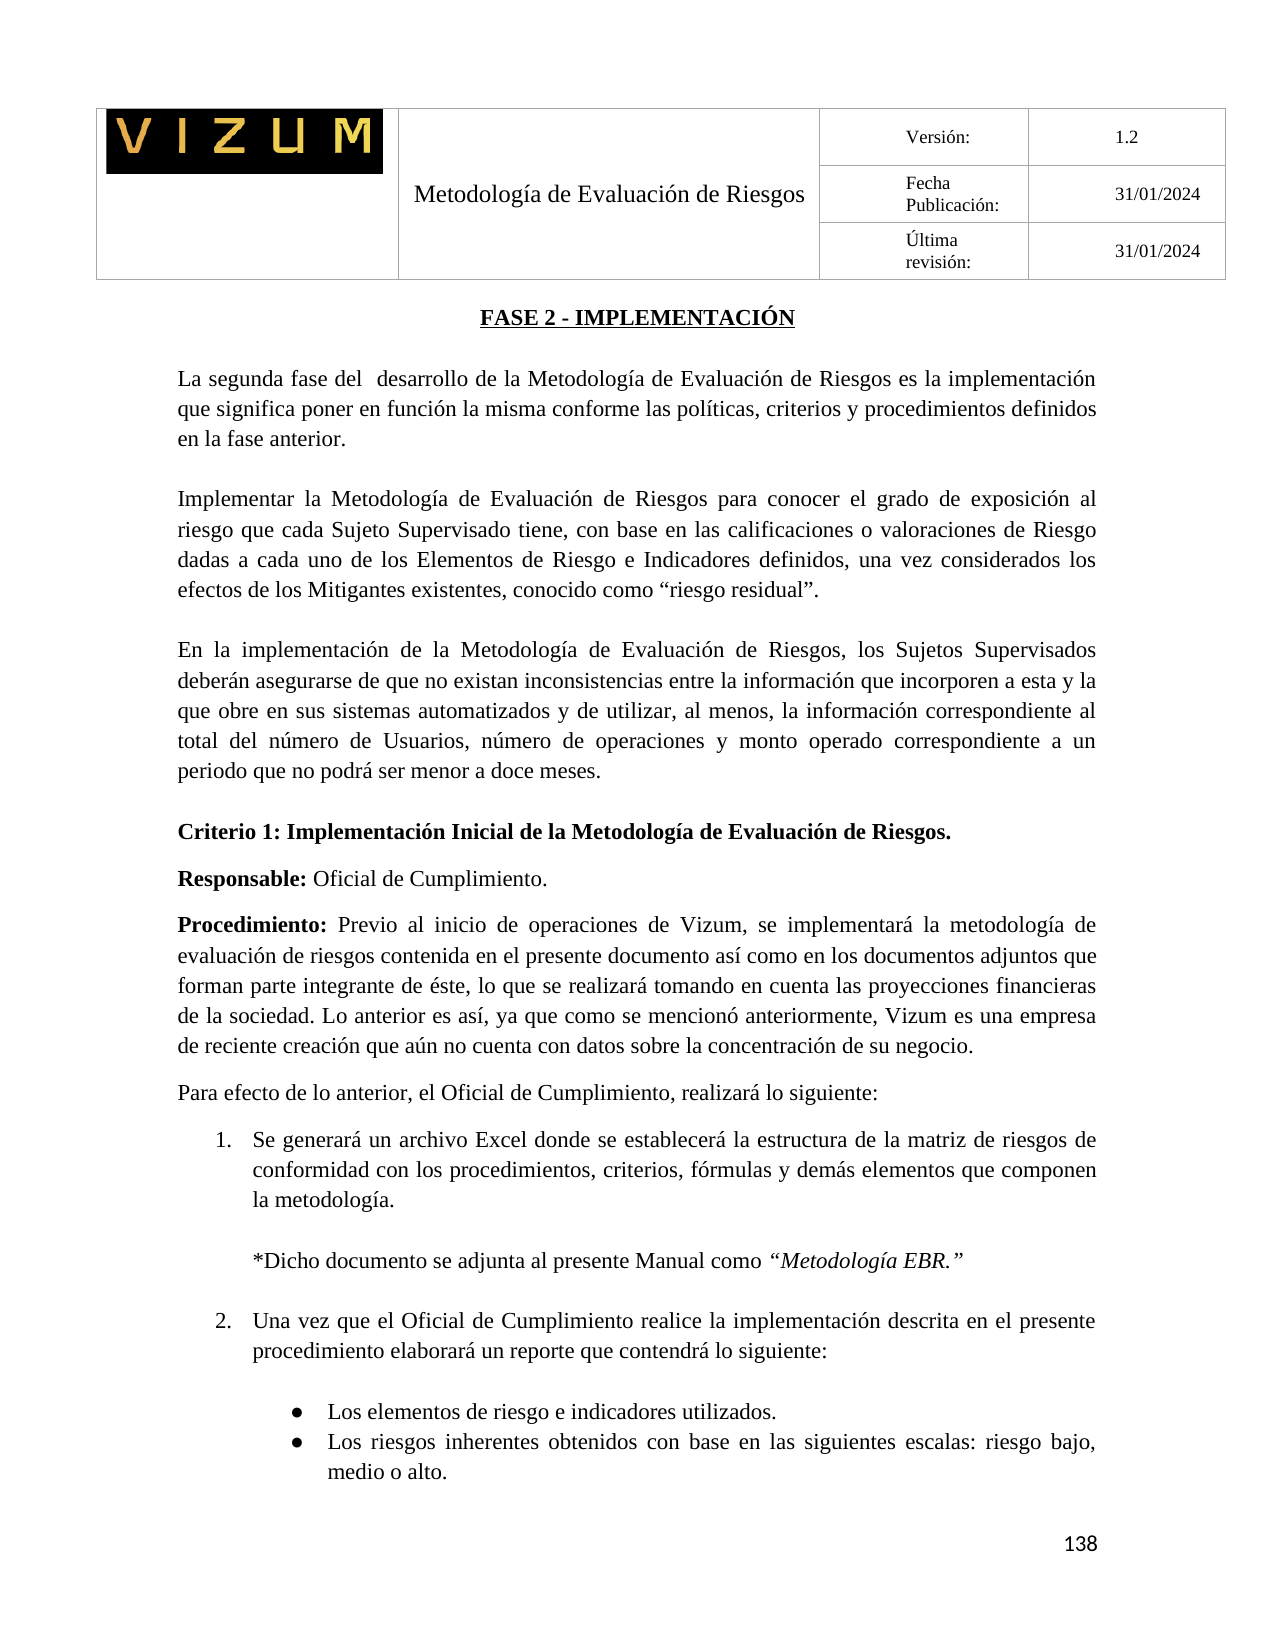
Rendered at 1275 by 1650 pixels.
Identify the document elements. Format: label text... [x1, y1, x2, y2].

picture [106, 109, 383, 174]
text Para efecto de lo anterior, el Oficial de Cumplimiento, realizará lo siguiente: [177, 1079, 1098, 1106]
text Criterio 1: Implementación Inicial de la Metodología de Evaluación de Riesgos. [177, 818, 1098, 844]
text En la implementación de la Metodología de Evaluación de Riesgos, los Sujetos Supervisados deberán asegurarse de que no existan inconsistencias entre la información que incorporen a esta y la que obre en sus sistemas automatizados y de utilizar, al menos, la información correspondiente al total del número de Usuarios, número de operaciones y monto operado correspondiente a un periodo que no podrá ser menor a doce meses. [177, 636, 1098, 784]
text FASE 2 - IMPLEMENTACIÓN [177, 304, 1098, 331]
text Responsable: Oficial de Cumplimiento. [177, 864, 1098, 891]
list Se generará un archivo Excel donde se establecerá la estructura de la matriz de riesgos de conformidad con los procedimientos, criterios, fórmulas y demás elementos que componen la metodología. [215, 1126, 1098, 1213]
list Una vez que el Oficial de Cumplimiento realice la implementación descrita en el presente procedimiento elaborará un reporte que contendrá lo siguiente: [215, 1307, 1098, 1364]
list Los elementos de riesgo e indicadores utilizados. [290, 1398, 1098, 1424]
text *Dicho documento se adjunta al presente Manual como “Metodología EBR.” [252, 1247, 1098, 1273]
text Implementar la Metodología de Evaluación de Riesgos para conocer el grado de exposición al riesgo que cada Sujeto Supervisado tiene, con base en las calificaciones o valoraciones de Riesgo dadas a cada uno de los Elementos de Riesgo e Indicadores definidos, una vez considerados los efectos de los Mitigantes existentes, conocido como “riesgo residual”. [177, 485, 1098, 602]
list Los riesgos inherentes obtenidos con base en las siguientes escalas: riesgo bajo, medio o alto. [290, 1428, 1098, 1485]
text Procedimiento: Previo al inicio de operaciones de Vizum, se implementará la metodología de evaluación de riesgos contenida en el presente documento así como en los documentos adjuntos que forman parte integrante de éste, lo que se realizará tomando en cuenta las proyecciones financieras de la sociedad. Lo anterior es así, ya que como se mencionó anteriormente, Vizum es una empresa de reciente creación que aún no cuenta con datos sobre la concentración de su negocio. [177, 911, 1098, 1059]
text La segunda fase del desarrollo de la Metodología de Evaluación de Riesgos es la implementación que significa poner en función la misma conforme las políticas, criterios y procedimientos definidos en la fase anterior. [177, 364, 1098, 451]
